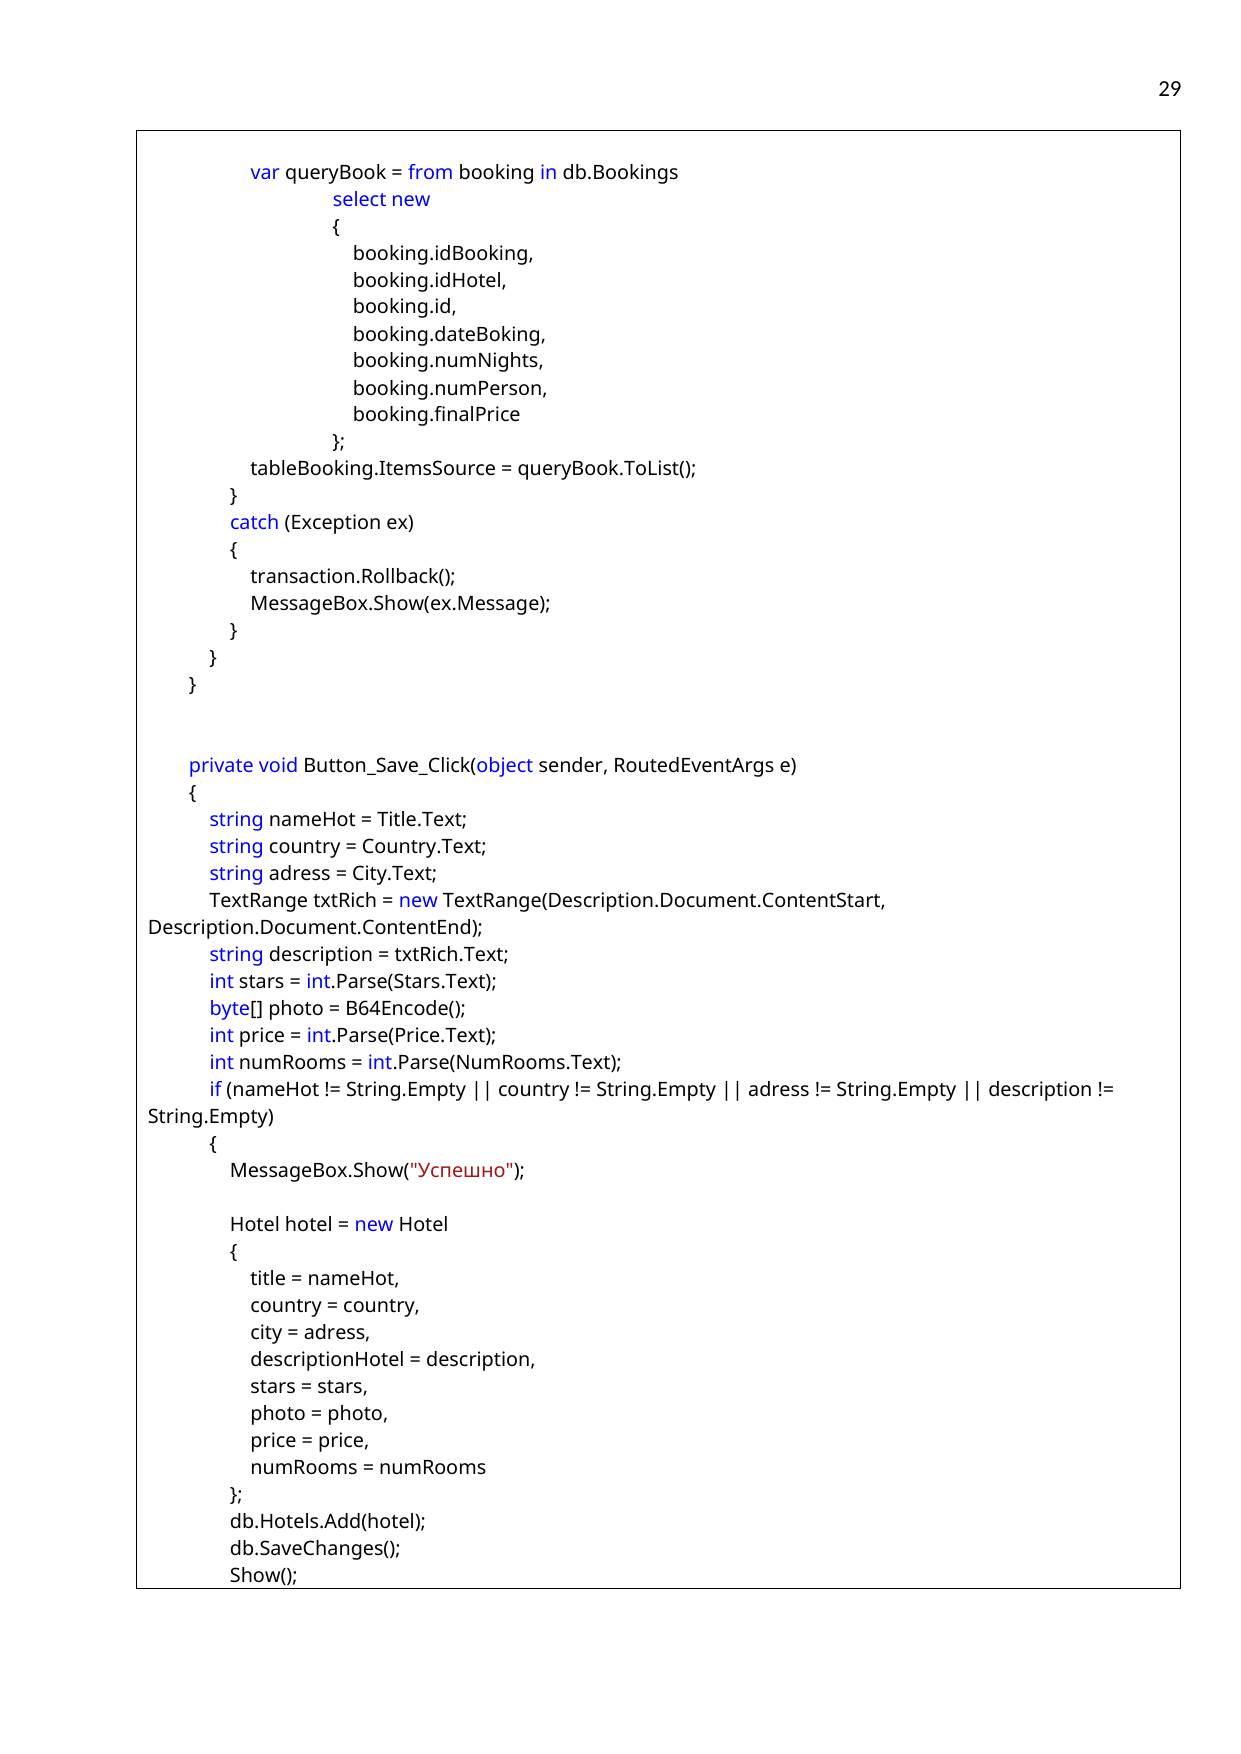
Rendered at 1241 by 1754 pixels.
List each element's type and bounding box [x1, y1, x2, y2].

table_header [137, 131, 1180, 1588]
